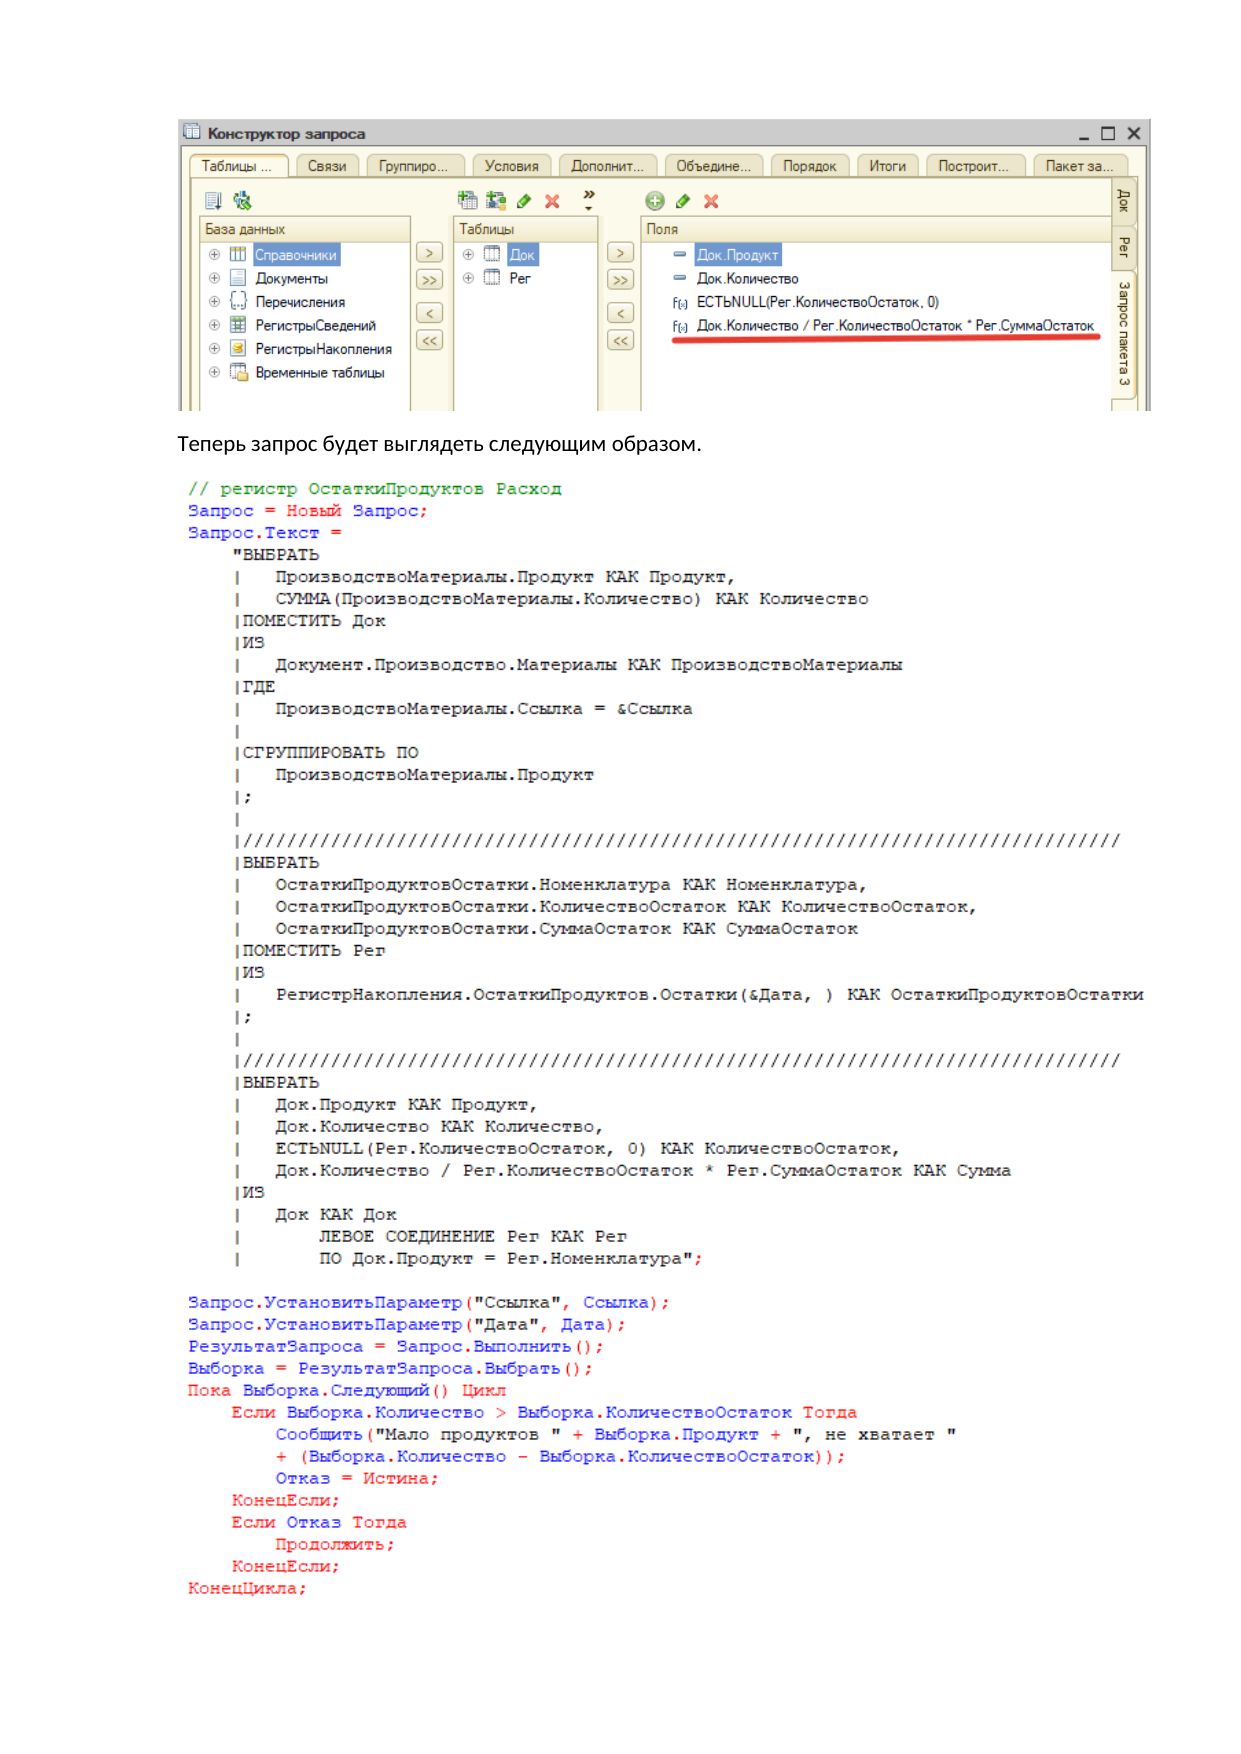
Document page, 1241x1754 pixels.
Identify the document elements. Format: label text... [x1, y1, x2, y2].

text Теперь запрос будет выглядеть следующим образом. [177, 429, 1152, 457]
picture [177, 475, 1152, 1602]
picture [177, 118, 1152, 411]
